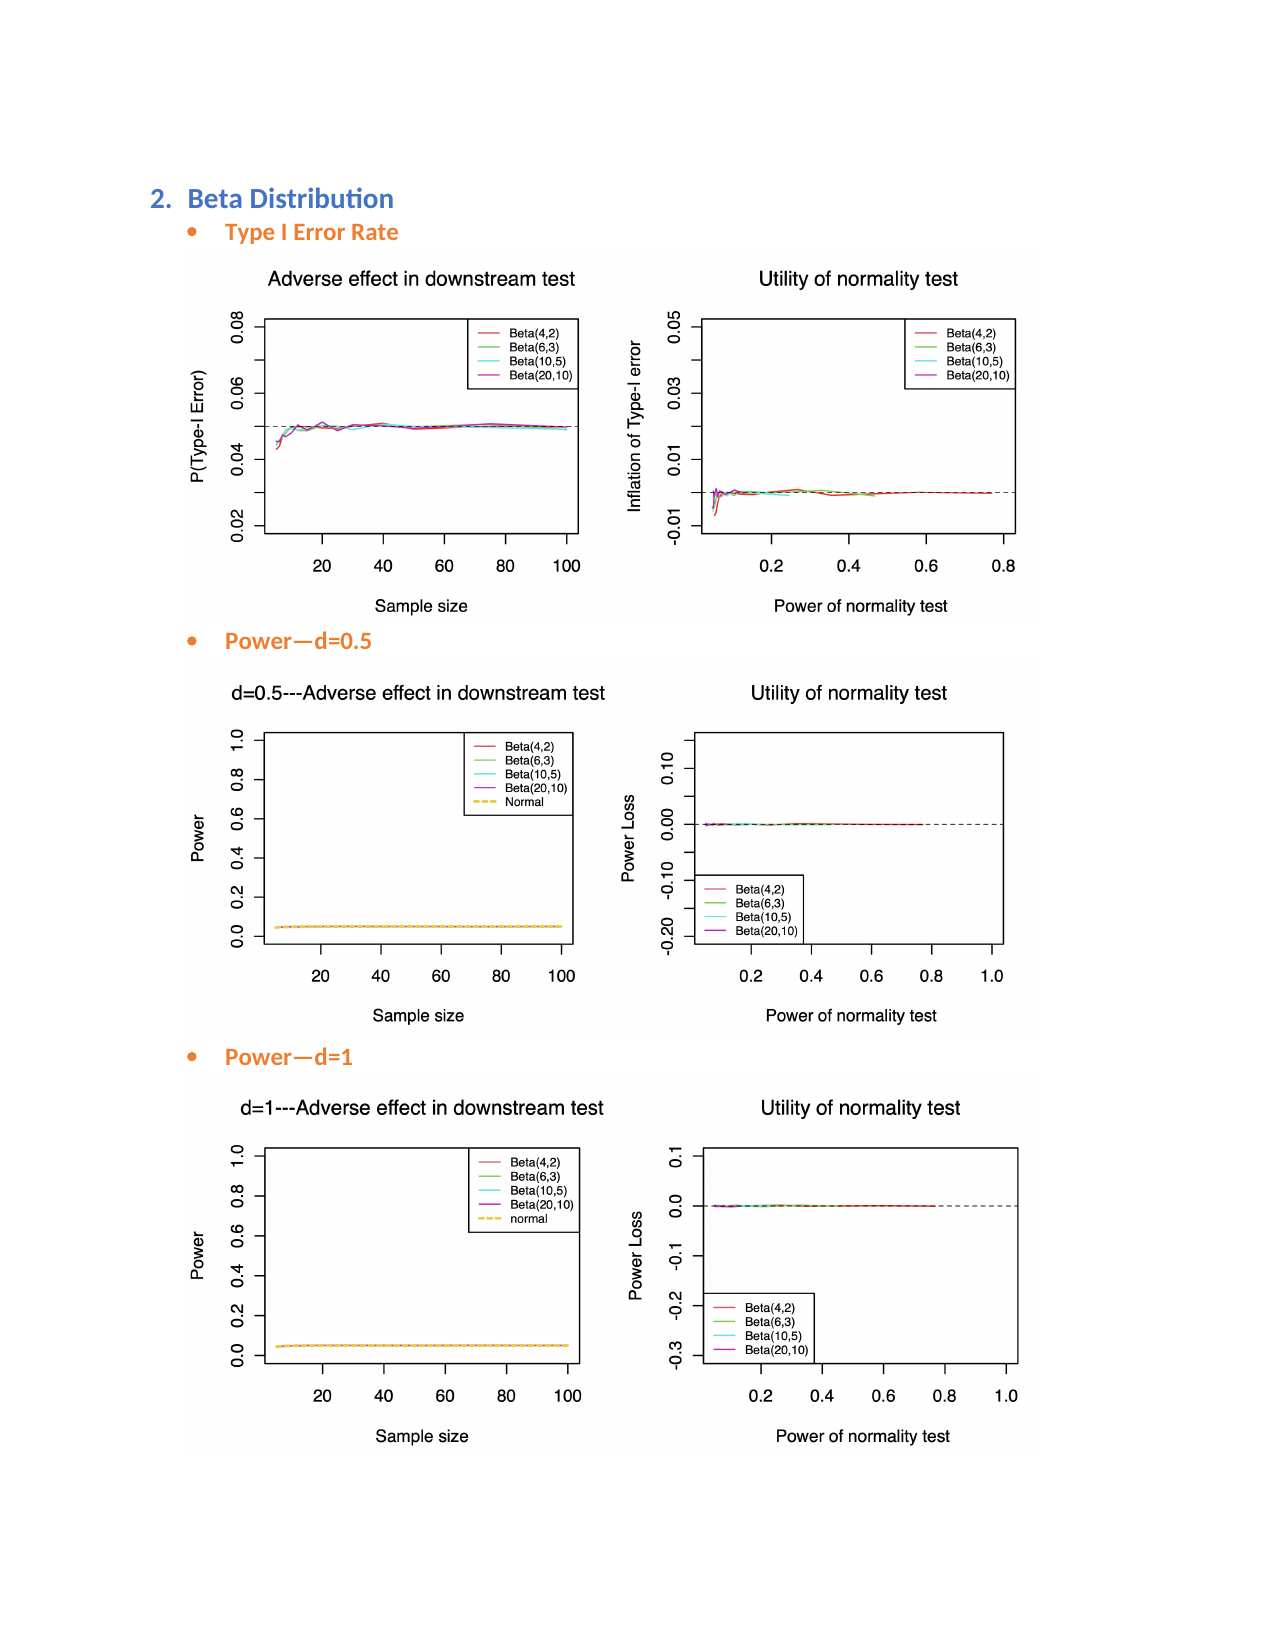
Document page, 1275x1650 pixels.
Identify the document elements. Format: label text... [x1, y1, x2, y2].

list Power—d=0.5 [187, 625, 1125, 656]
picture [187, 656, 1039, 1042]
picture [187, 1071, 1041, 1455]
list Power—d=1 [187, 1041, 1125, 1072]
picture [187, 246, 1039, 626]
list Type I Error Rate [187, 216, 1125, 247]
list Beta Distribution [150, 181, 1125, 216]
